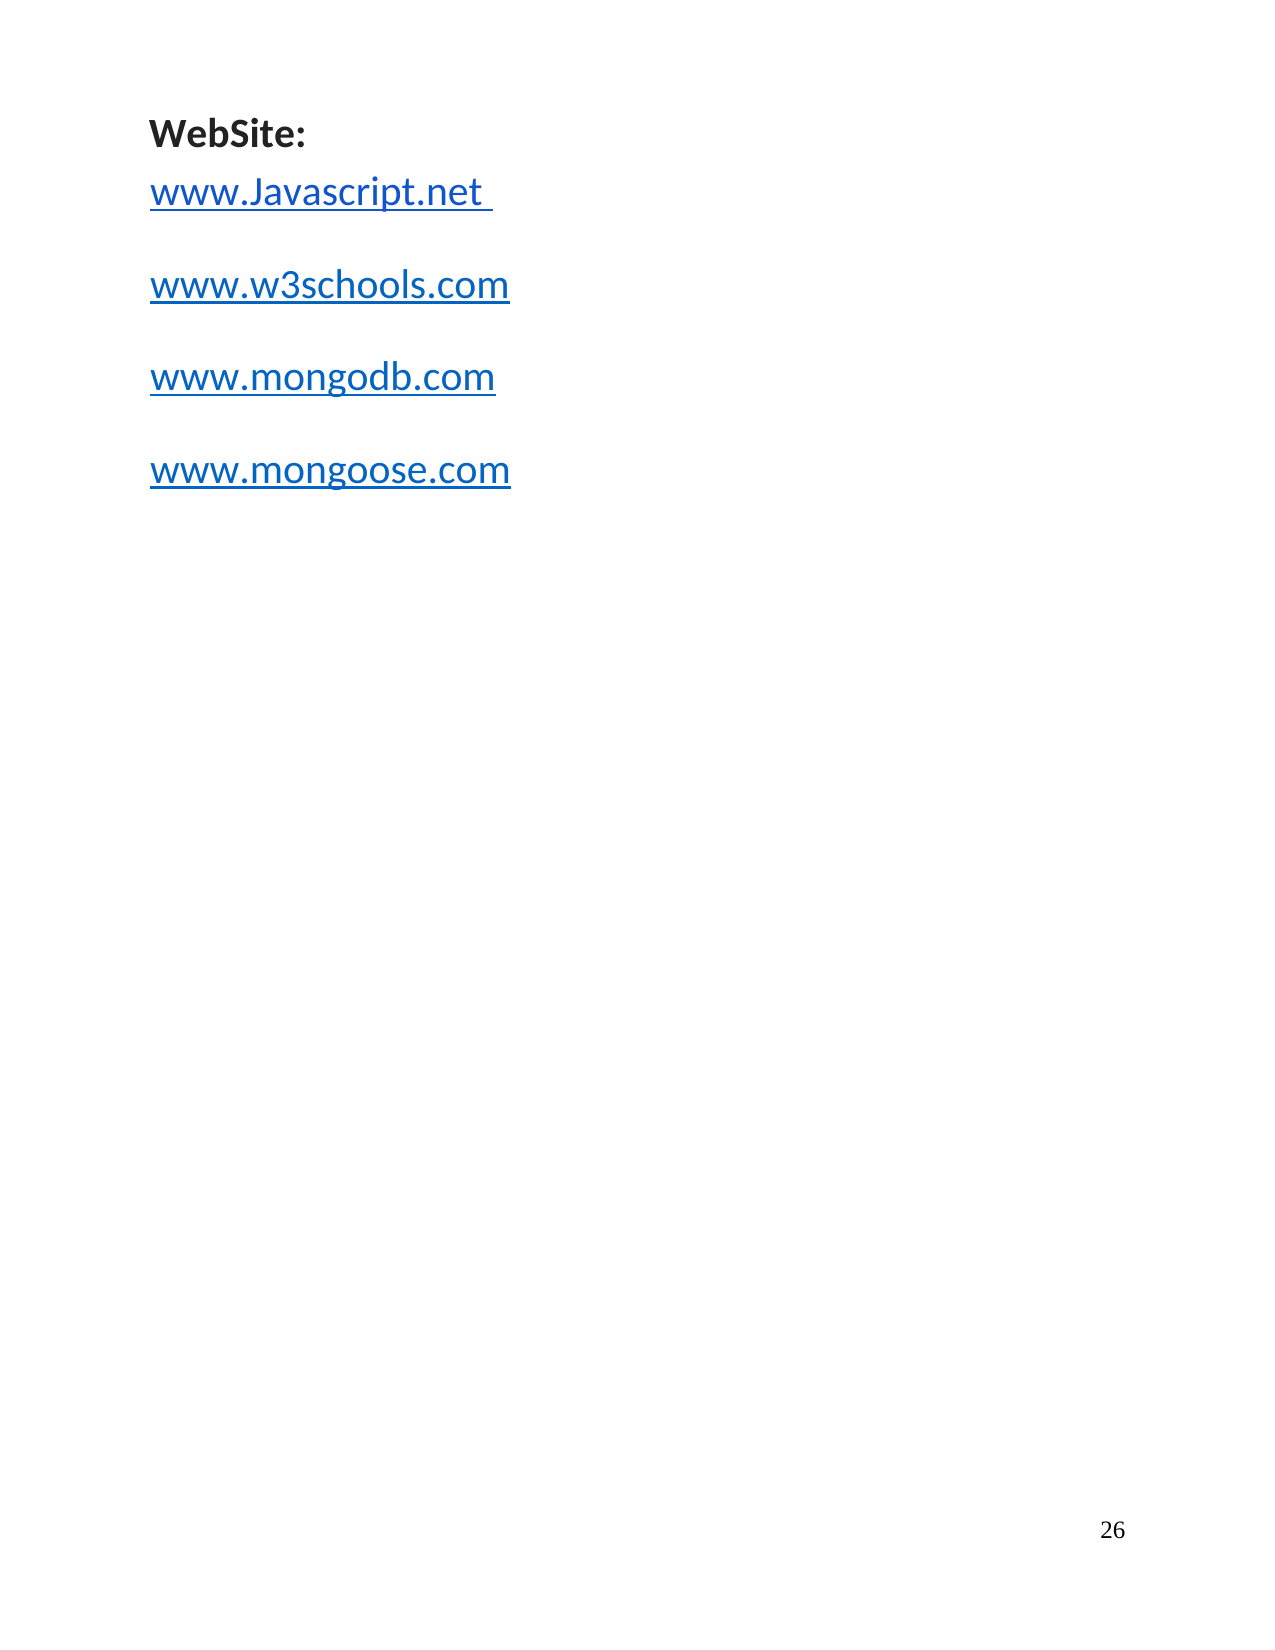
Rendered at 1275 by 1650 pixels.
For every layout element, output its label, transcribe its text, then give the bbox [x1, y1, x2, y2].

text www.mongoose.com [150, 443, 777, 494]
subtitle WebSite: [148, 107, 1125, 158]
text www.Javascript.net www.w3schools.com [150, 165, 777, 309]
text www.mongodb.com [150, 350, 777, 401]
